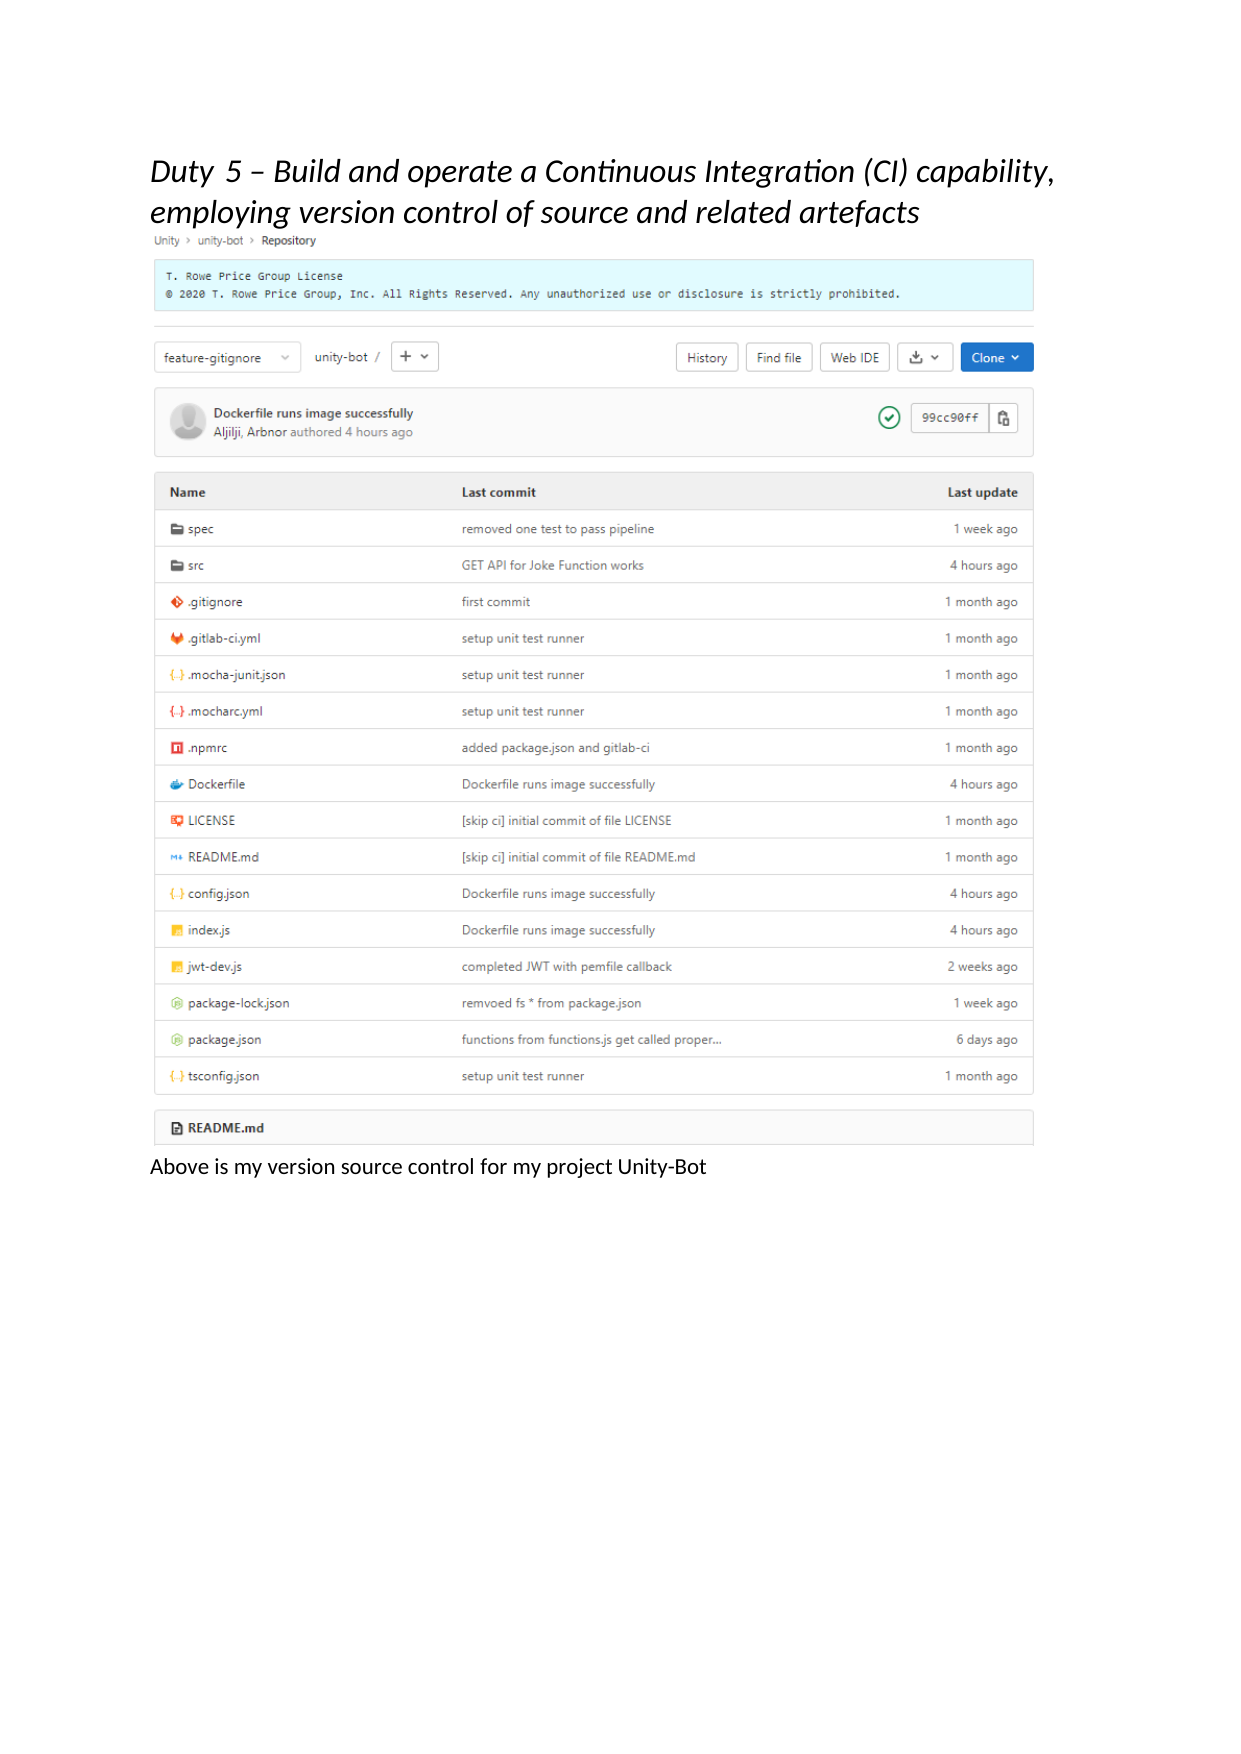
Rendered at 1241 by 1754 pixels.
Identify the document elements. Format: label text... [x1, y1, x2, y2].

picture [150, 231, 1036, 1146]
text Duty 5 – Build and operate a Continuous Integration (CI) capability, employing version control of source and related artefacts [150, 150, 1090, 231]
text Above is my version source control for my project Unity-Bot [150, 1152, 1090, 1180]
